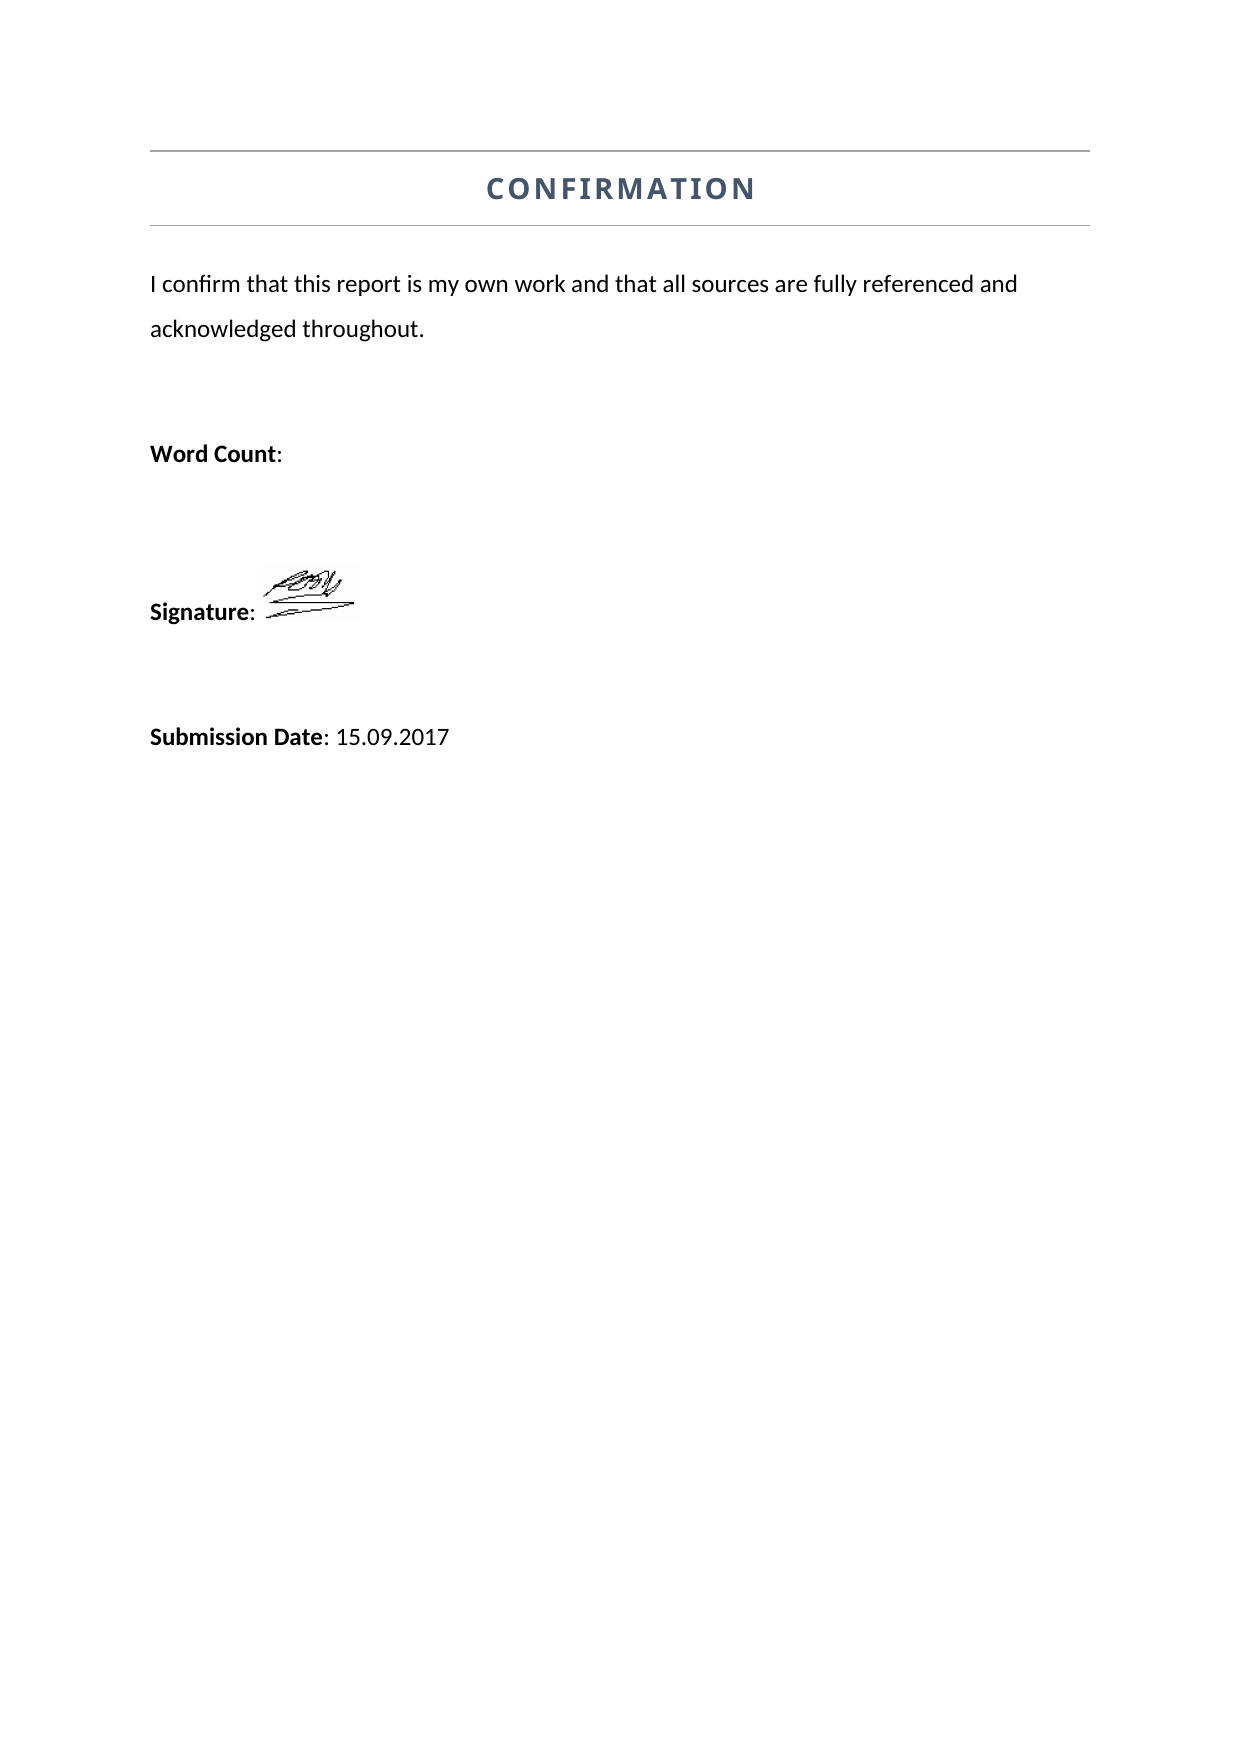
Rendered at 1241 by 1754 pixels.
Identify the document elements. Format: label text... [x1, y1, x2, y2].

text I confirm that this report is my own work and that all sources are fully referenced and acknowledged throughout. [150, 268, 1090, 344]
text Signature: [150, 563, 1090, 627]
title Confirmation [150, 152, 1090, 225]
text Word Count: [150, 438, 1090, 469]
picture [261, 563, 362, 621]
text Submission Date: 15.09.2017 [150, 721, 1090, 752]
